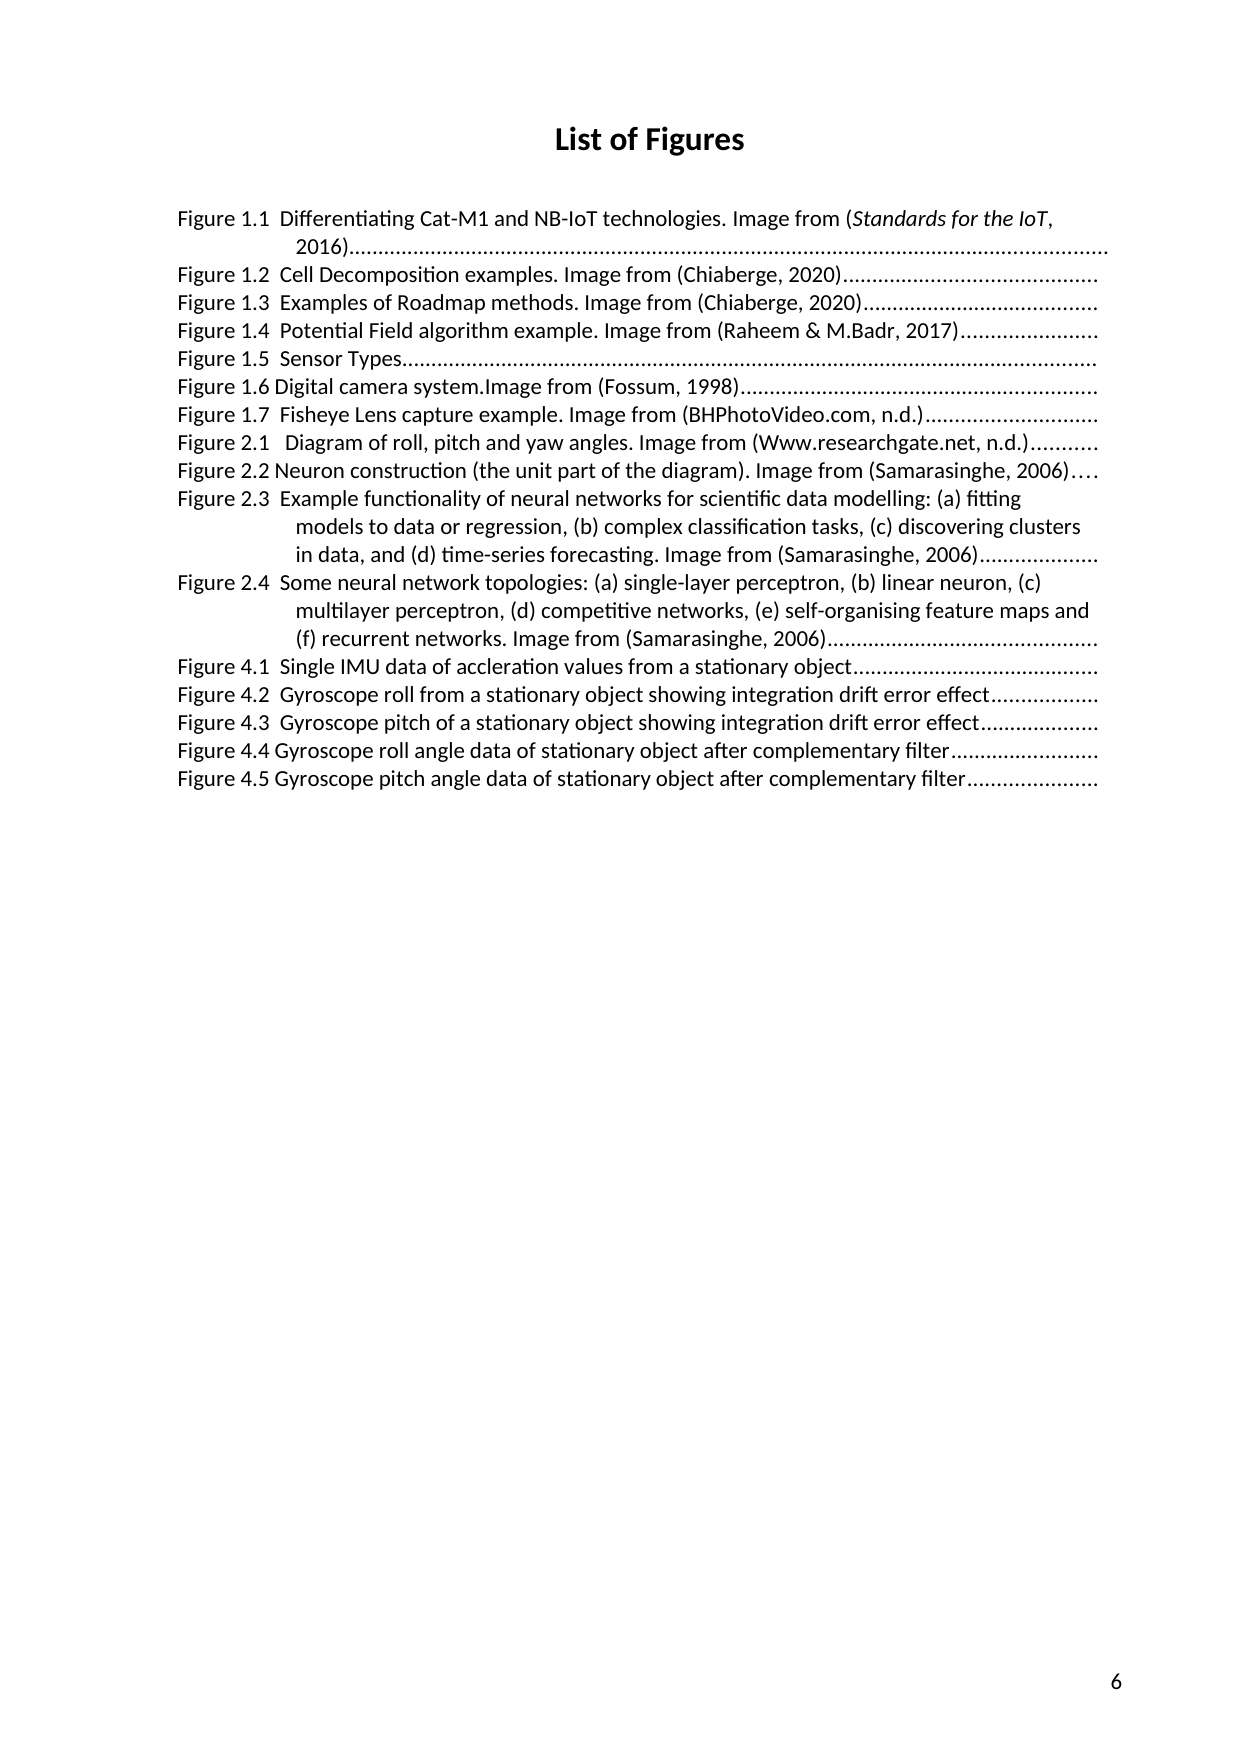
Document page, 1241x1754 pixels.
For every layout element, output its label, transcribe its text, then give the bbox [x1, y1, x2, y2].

text Figure 1.5 Sensor Types 18 [177, 344, 1093, 372]
text Figure 2.2 Neuron construction (the unit part of the diagram). Image from (Samarasinghe, 2006) 35 [177, 456, 1093, 484]
text Figure 1.2 Cell Decomposition examples. Image from (Chiaberge, 2020) 12 [177, 260, 1093, 288]
text Figure 2.3 Example functionality of neural networks for scientific data modelling: (a) fitting models to data or regression, (b) complex classification tasks, (c) discovering clusters in data, and (d) time-series forecasting. Image from (Samarasinghe, 2006) 36 [177, 484, 1093, 568]
text Figure 4.3 Gyroscope pitch of a stationary object showing integration drift error effect 47 [177, 708, 1093, 737]
text Figure 1.3 Examples of Roadmap methods. Image from (Chiaberge, 2020) 13 [177, 288, 1093, 316]
text Figure 1.1 Differentiating Cat-M1 and NB-IoT technologies. Image from (Standards for the IoT, 2016) 3 [177, 204, 1093, 260]
text Figure 1.6 Digital camera system.Image from (Fossum, 1998) 25 [177, 372, 1093, 400]
text Figure 2.1 Diagram of roll, pitch and yaw angles. Image from (Www.researchgate.net, n.d.) 32 [177, 428, 1093, 456]
subtitle List of Figures [177, 118, 1122, 159]
text Figure 4.1 Single IMU data of accleration values from a stationary object 45 [177, 652, 1093, 681]
text Figure 2.4 Some neural network topologies: (a) single-layer perceptron, (b) linear neuron, (c) multilayer perceptron, (d) competitive networks, (e) self-organising feature maps and (f) recurrent networks. Image from (Samarasinghe, 2006) 37 [177, 568, 1093, 652]
text Figure 4.4 Gyroscope roll angle data of stationary object after complementary filter 49 [177, 737, 1093, 764]
text Figure 1.7 Fisheye Lens capture example. Image from (BHPhotoVideo.com, n.d.) 28 [177, 400, 1093, 428]
text Figure 4.2 Gyroscope roll from a stationary object showing integration drift error effect 46 [177, 681, 1093, 708]
text Figure 4.5 Gyroscope pitch angle data of stationary object after complementary filter 49 [177, 764, 1093, 793]
text Figure 1.4 Potential Field algorithm example. Image from (Raheem & M.Badr, 2017) 14 [177, 316, 1093, 344]
